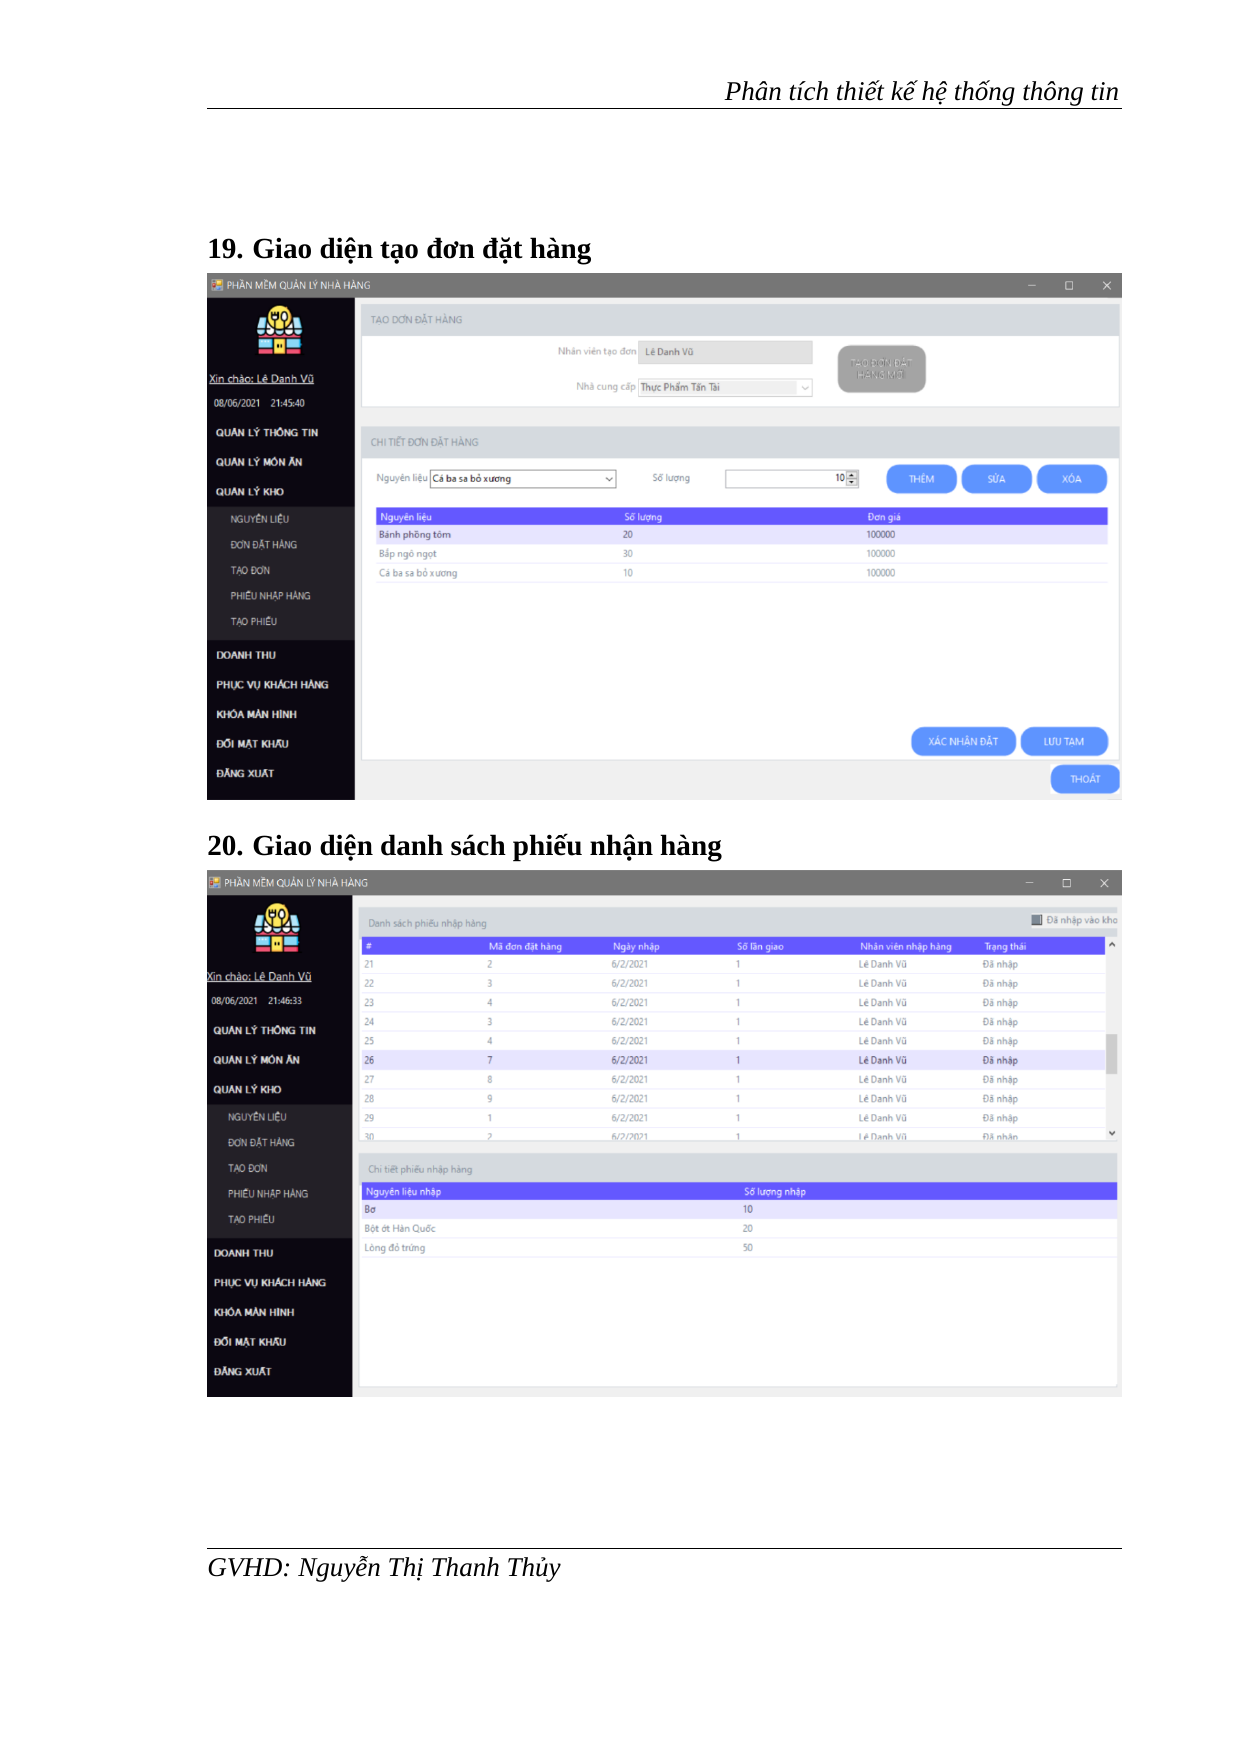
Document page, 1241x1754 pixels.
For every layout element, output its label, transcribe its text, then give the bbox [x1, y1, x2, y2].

subtitle Giao diện danh sách phiếu nhận hàng [207, 828, 1122, 862]
picture [207, 273, 1122, 800]
picture [207, 870, 1122, 1397]
subtitle Giao diện tạo đơn đặt hàng [207, 231, 1122, 265]
